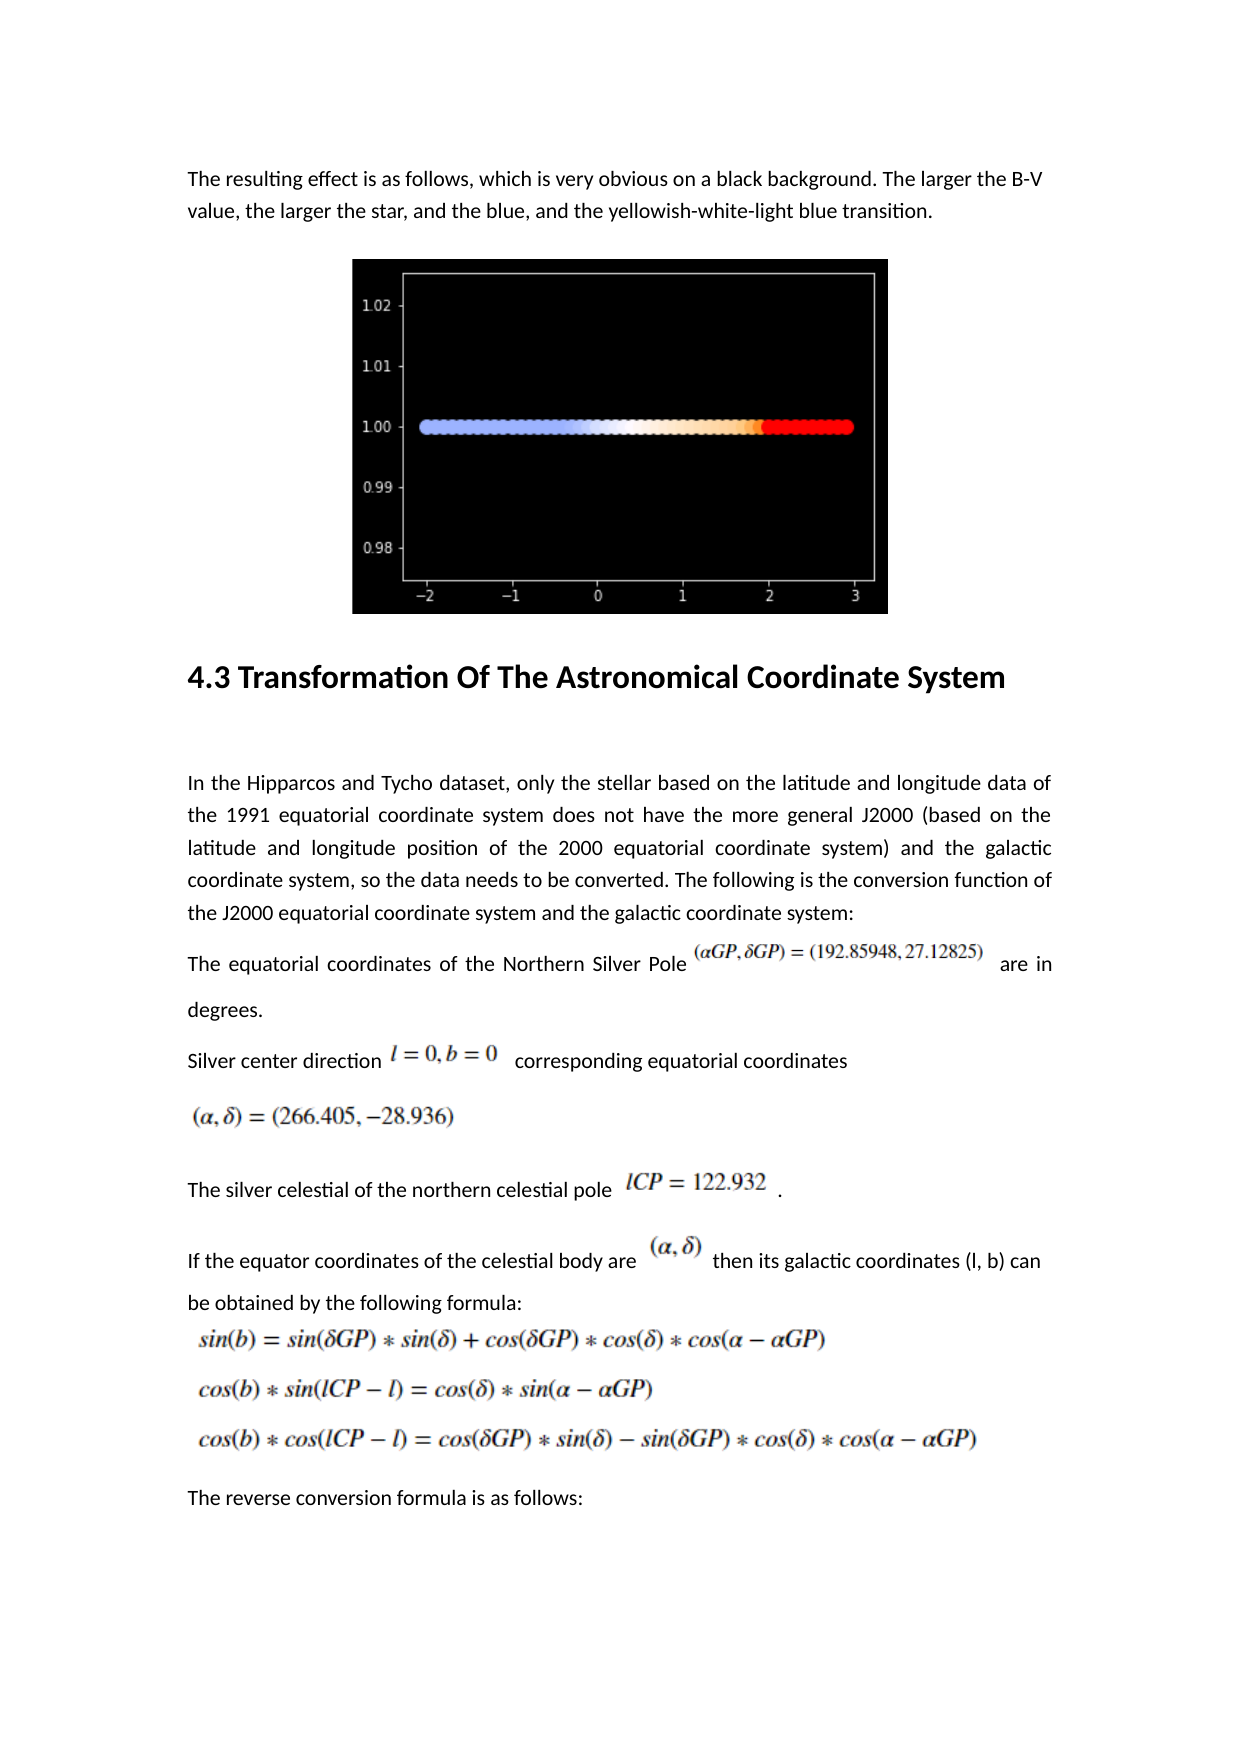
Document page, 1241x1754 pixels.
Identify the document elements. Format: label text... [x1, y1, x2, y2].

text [187, 1481, 1053, 1513]
picture [612, 1155, 777, 1197]
picture [641, 1220, 713, 1269]
text In the Hipparcos and Tycho dataset, only the stellar based on the latitude and longitude data of the 1991 equatorial coordinate system does not have the more general J2000 (based on the latitude and longitude position of the 2000 equatorial coordinate system) and the galactic coordinate system, so the data needs to be converted. The following is the conversion function of the J2000 equatorial coordinate system and the galactic coordinate system: [187, 766, 1053, 928]
text The silver celestial of the northern celestial pole. [187, 1156, 1053, 1221]
picture [381, 1025, 510, 1068]
text The resulting effect is as follows, which is very obvious on a black background. The larger the B-V value, the larger the star, and the blue, and the yellowish-white-light blue transition. [187, 162, 1053, 227]
picture [187, 1090, 463, 1137]
text Silver center direction corresponding equatorial coordinates [187, 1026, 1053, 1156]
picture [352, 259, 888, 614]
text The equatorial coordinates of the Northern Silver Pole are in degrees. [187, 928, 1053, 1026]
picture [687, 928, 992, 972]
subtitle 4.3 Transformation Of The Astronomical Coordinate System [187, 644, 1053, 709]
picture [187, 1318, 987, 1463]
